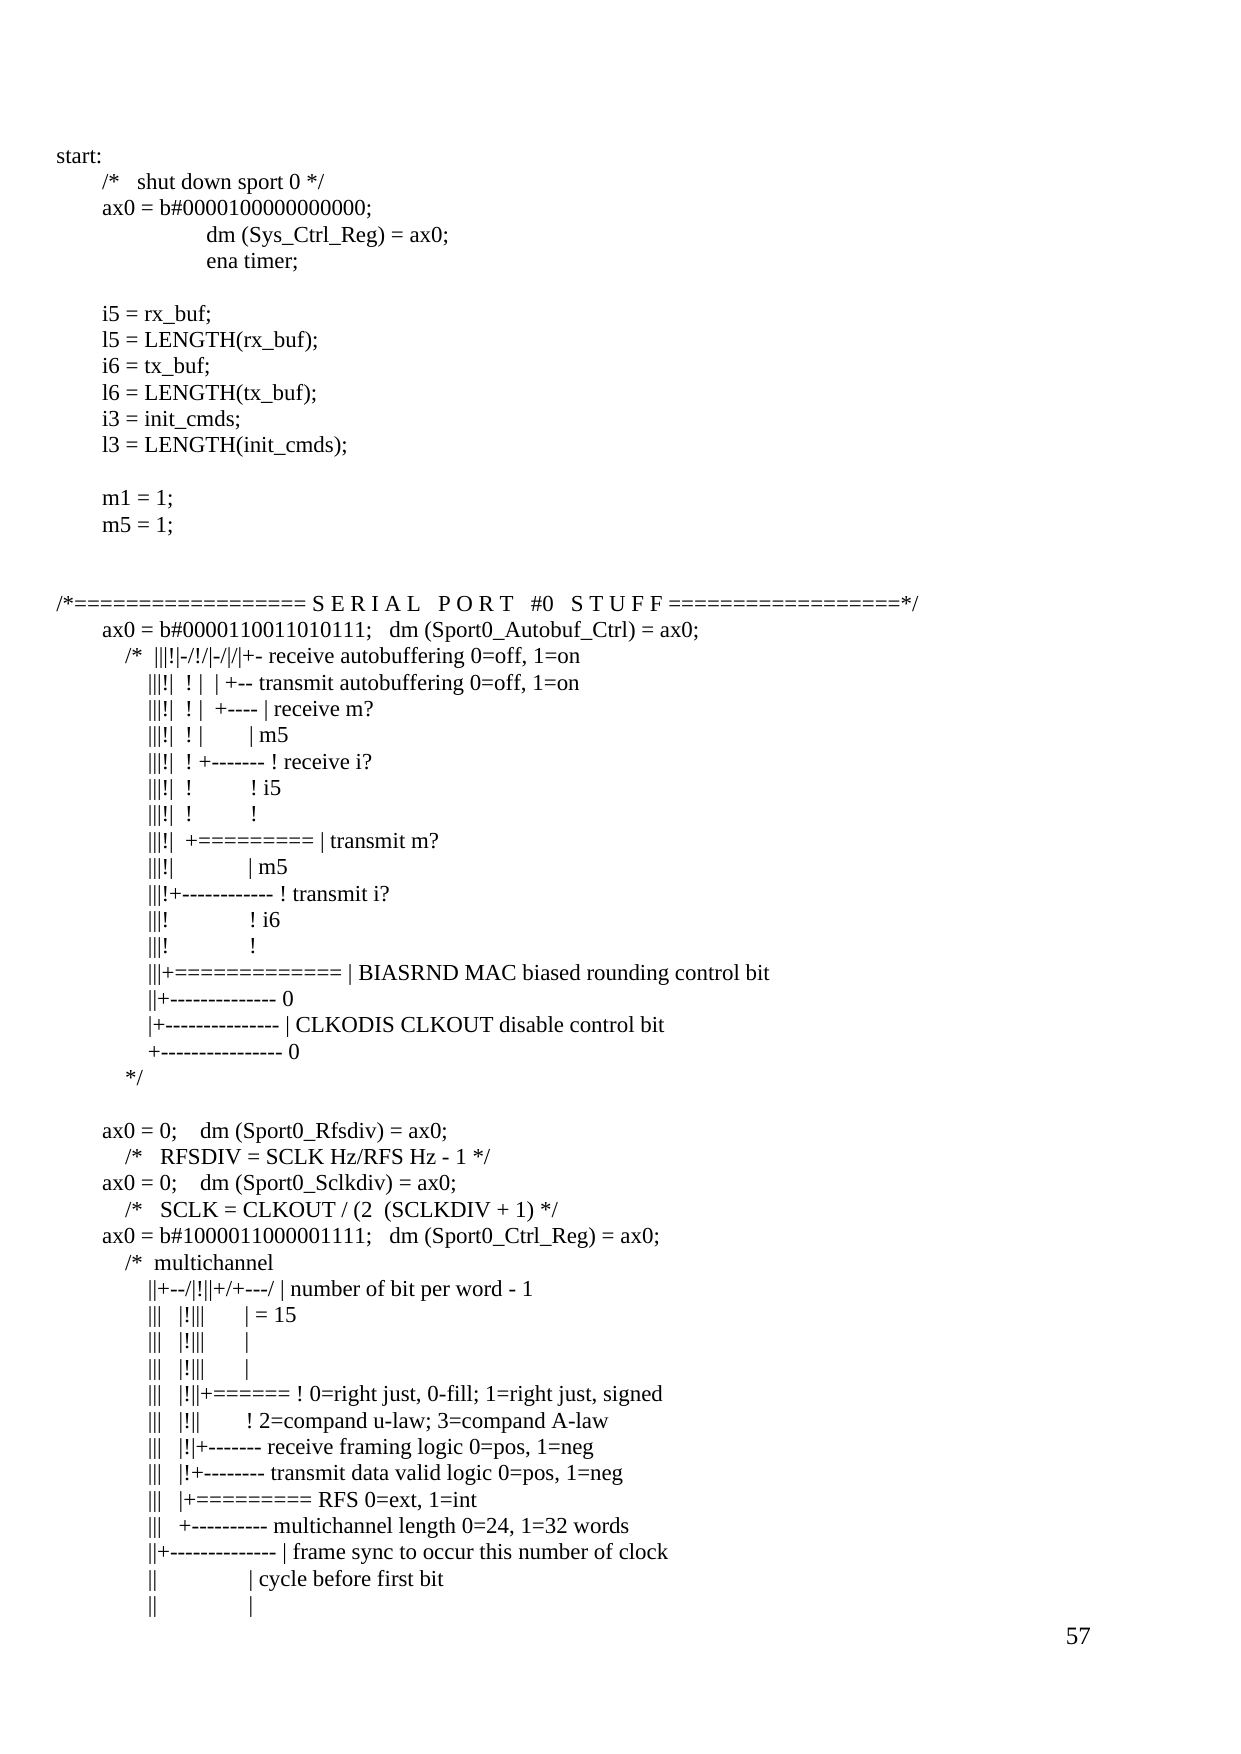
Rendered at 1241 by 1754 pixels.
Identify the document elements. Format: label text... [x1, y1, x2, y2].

text dm (Sys_Ctrl_Reg) = ax0; [56, 221, 1182, 247]
text ||| |!||| | = 15 [56, 1301, 1182, 1328]
text ax0 = b#0000110011010111; dm (Sport0_Autobuf_Ctrl) = ax0; [56, 616, 1182, 642]
text ||| |!||| | [56, 1328, 1182, 1354]
text ||| |+========= RFS 0=ext, 1=int [56, 1486, 1182, 1512]
text ax0 = b#1000011000001111; dm (Sport0_Ctrl_Reg) = ax0; [56, 1222, 1182, 1248]
text ||+-------------- 0 [56, 985, 1182, 1011]
text |||!| ! ! [56, 801, 1182, 827]
text |||!| ! | | +-- transmit autobuffering 0=off, 1=on [56, 669, 1182, 695]
text |||! ! [56, 932, 1182, 959]
text ||+--/|!||+/+---/ | number of bit per word - 1 [56, 1275, 1182, 1301]
text i5 = rx_buf; [56, 300, 1182, 326]
text || | [56, 1591, 1182, 1617]
text |||!| | m5 [56, 853, 1182, 879]
text /*================== S E R I A L P O R T #0 S T U F F ==================*/ [56, 590, 1182, 616]
text i6 = tx_buf; [56, 352, 1182, 379]
text ax0 = 0; dm (Sport0_Rfsdiv) = ax0; [56, 1117, 1182, 1143]
text ax0 = 0; dm (Sport0_Sclkdiv) = ax0; [56, 1169, 1182, 1196]
text m1 = 1; [56, 484, 1182, 511]
text ena timer; [56, 247, 1182, 273]
text l5 = LENGTH(rx_buf); [56, 326, 1182, 352]
text ||| |!|+------- receive framing logic 0=pos, 1=neg [56, 1433, 1182, 1459]
text |||!| ! ! i5 [56, 774, 1182, 801]
text */ [56, 1064, 1182, 1090]
text |+--------------- | CLKODIS CLKOUT disable control bit [56, 1011, 1182, 1038]
text +---------------- 0 [56, 1038, 1182, 1064]
text ||| +---------- multichannel length 0=24, 1=32 words [56, 1512, 1182, 1538]
text i3 = init_cmds; [56, 405, 1182, 432]
text |||+============= | BIASRND MAC biased rounding control bit [56, 959, 1182, 985]
text start: [56, 142, 1182, 168]
text |||!| ! | +---- | receive m? [56, 695, 1182, 721]
text ||| |!||| | [56, 1354, 1182, 1380]
text /* multichannel [56, 1248, 1182, 1275]
text ||| |!|| ! 2=compand u-law; 3=compand A-law [56, 1407, 1182, 1433]
text |||!+------------ ! transmit i? [56, 879, 1182, 906]
text /* |||!|-/!/|-/|/|+- receive autobuffering 0=off, 1=on [56, 642, 1182, 669]
text m5 = 1; [56, 511, 1182, 537]
text /* SCLK = CLKOUT / (2 (SCLKDIV + 1) */ [56, 1196, 1182, 1222]
text |||!| +========= | transmit m? [56, 827, 1182, 853]
text l3 = LENGTH(init_cmds); [56, 432, 1182, 458]
text |||! ! i6 [56, 906, 1182, 932]
text l6 = LENGTH(tx_buf); [56, 379, 1182, 405]
text |||!| ! +------- ! receive i? [56, 748, 1182, 774]
text ax0 = b#0000100000000000; [56, 194, 1182, 221]
text /* shut down sport 0 */ [56, 168, 1182, 194]
text || | cycle before first bit [56, 1565, 1182, 1591]
text ||| |!||+====== ! 0=right just, 0-fill; 1=right just, signed [56, 1380, 1182, 1407]
text ||+-------------- | frame sync to occur this number of clock [56, 1538, 1182, 1565]
text |||!| ! | | m5 [56, 721, 1182, 748]
text ||| |!+-------- transmit data valid logic 0=pos, 1=neg [56, 1459, 1182, 1486]
text /* RFSDIV = SCLK Hz/RFS Hz - 1 */ [56, 1143, 1182, 1169]
